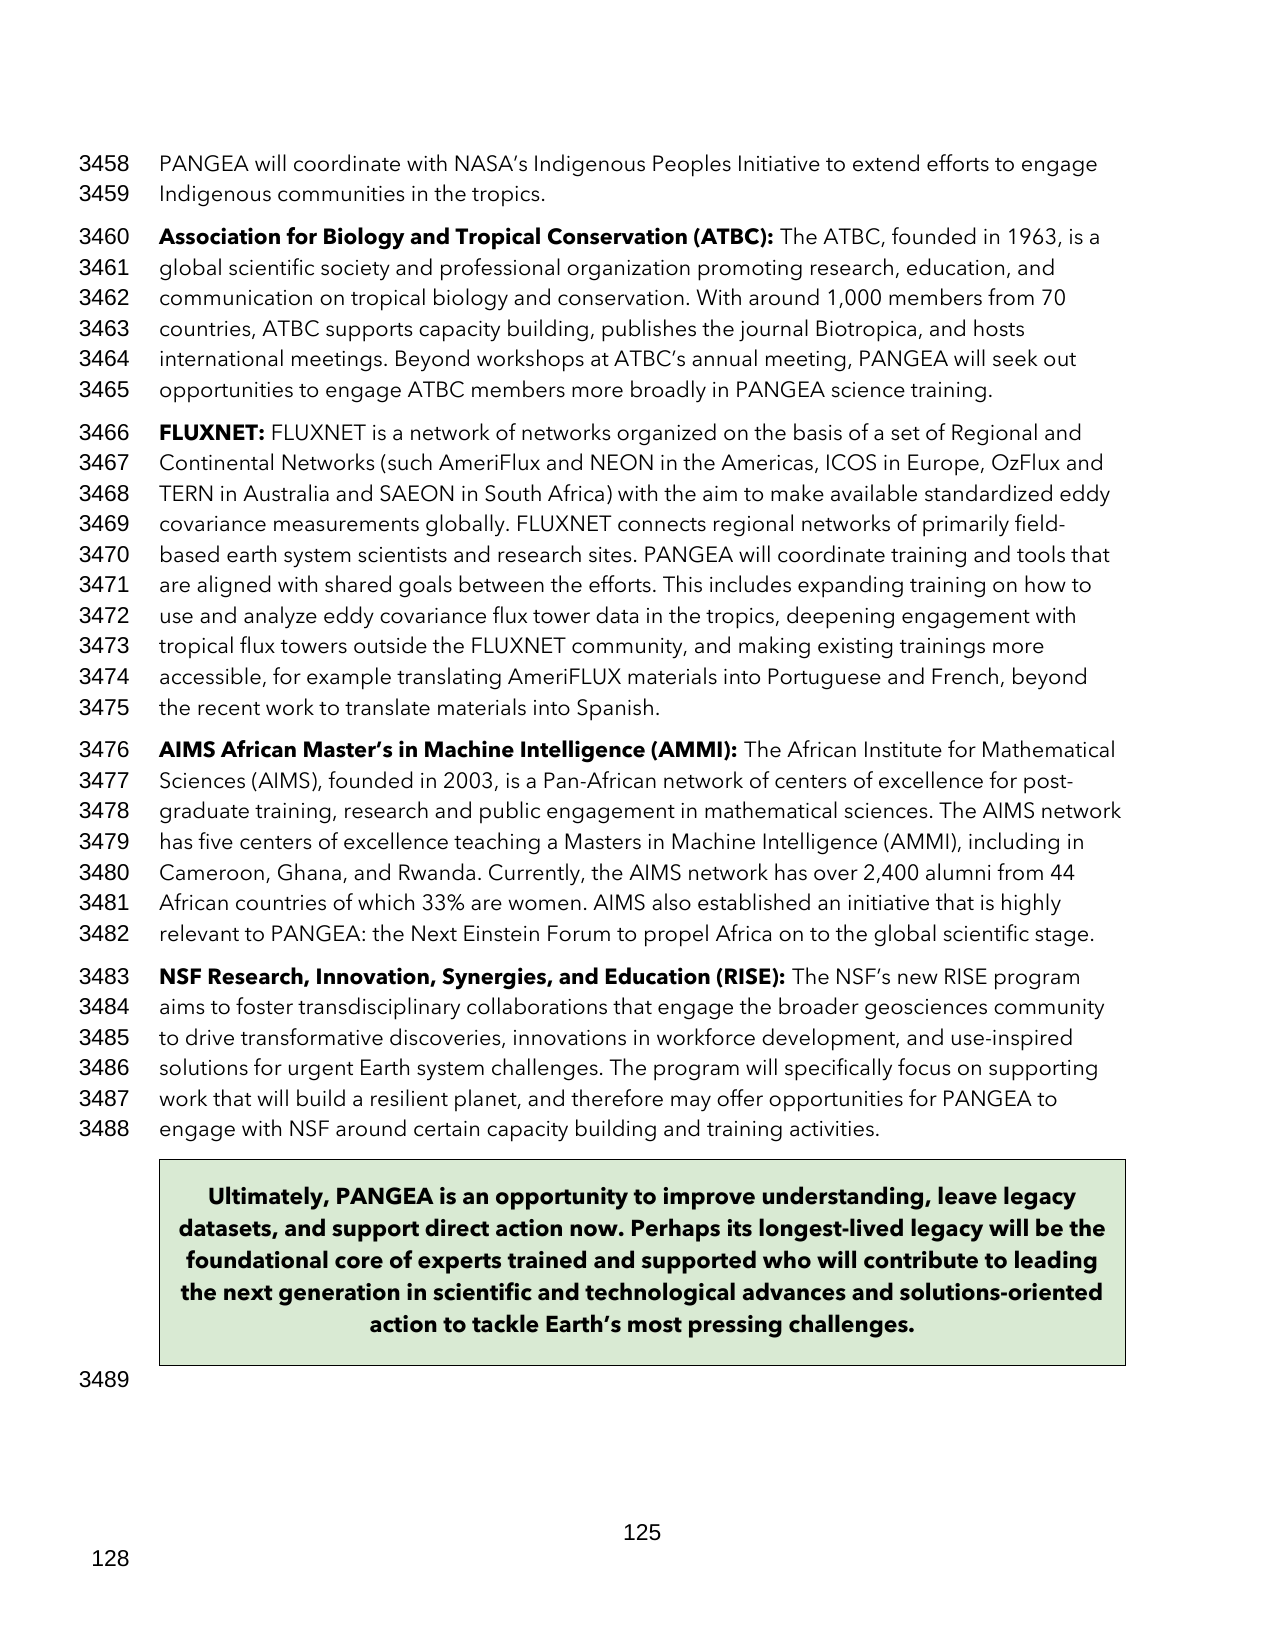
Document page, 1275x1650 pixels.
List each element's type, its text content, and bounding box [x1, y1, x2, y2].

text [159, 150, 1125, 207]
text NSF Research, Innovation, Synergies, and Education (RISE): The NSF’s new RISE program aims to foster transdisciplinary collaborations that engage the broader geosciences community to drive transformative discoveries, innovations in workforce development, and use-inspired solutions for urgent Earth system challenges. The program will specifically focus on supporting work that will build a resilient planet, and therefore may offer opportunities for PANGEA to engage with NSF around certain capacity building and training activities. [159, 963, 1125, 1142]
text FLUXNET: FLUXNET is a network of networks organized on the basis of a set of Regional and Continental Networks (such AmeriFlux and NEON in the Americas, ICOS in Europe, OzFlux and TERN in Australia and SAEON in South Africa) with the aim to make available standardized eddy covariance measurements globally. FLUXNET connects regional networks of primarily field-based earth system scientists and research sites. PANGEA will coordinate training and tools that are aligned with shared goals between the efforts. This includes expanding training on how to use and analyze eddy covariance flux tower data in the tropics, deepening engagement with tropical flux towers outside the FLUXNET community, and making existing trainings more accessible, for example translating AmeriFLUX materials into Portuguese and French, beyond the recent work to translate materials into Spanish. [159, 419, 1125, 720]
text Association for Biology and Tropical Conservation (ATBC): The ATBC, founded in 1963, is a global scientific society and professional organization promoting research, education, and communication on tropical biology and conservation. With around 1,000 members from 70 countries, ATBC supports capacity building, publishes the journal Biotropica, and hosts international meetings. Beyond workshops at ATBC’s annual meeting, PANGEA will seek out opportunities to engage ATBC members more broadly in PANGEA science training. [159, 223, 1125, 403]
table_header Ultimately, PANGEA is an opportunity to improve understanding, leave legacy datasets, and support direct action now. Perhaps its longest-lived legacy will be the foundational core of experts trained and supported who will contribute to leading the next generation in scientific and technological advances and solutions-oriented action to tackle Earth’s most pressing challenges. [160, 1160, 1125, 1365]
text AIMS African Master’s in Machine Intelligence (AMMI): The African Institute for Mathematical Sciences (AIMS), founded in 2003, is a Pan-African network of centers of excellence for post-graduate training, research and public engagement in mathematical sciences. The AIMS network has five centers of excellence teaching a Masters in Machine Intelligence (AMMI), including in Cameroon, Ghana, and Rwanda. Currently, the AIMS network has over 2,400 alumni from 44 African countries of which 33% are women. AIMS also established an initiative that is highly relevant to PANGEA: the Next Einstein Forum to propel Africa on to the global scientific stage. [159, 737, 1125, 947]
